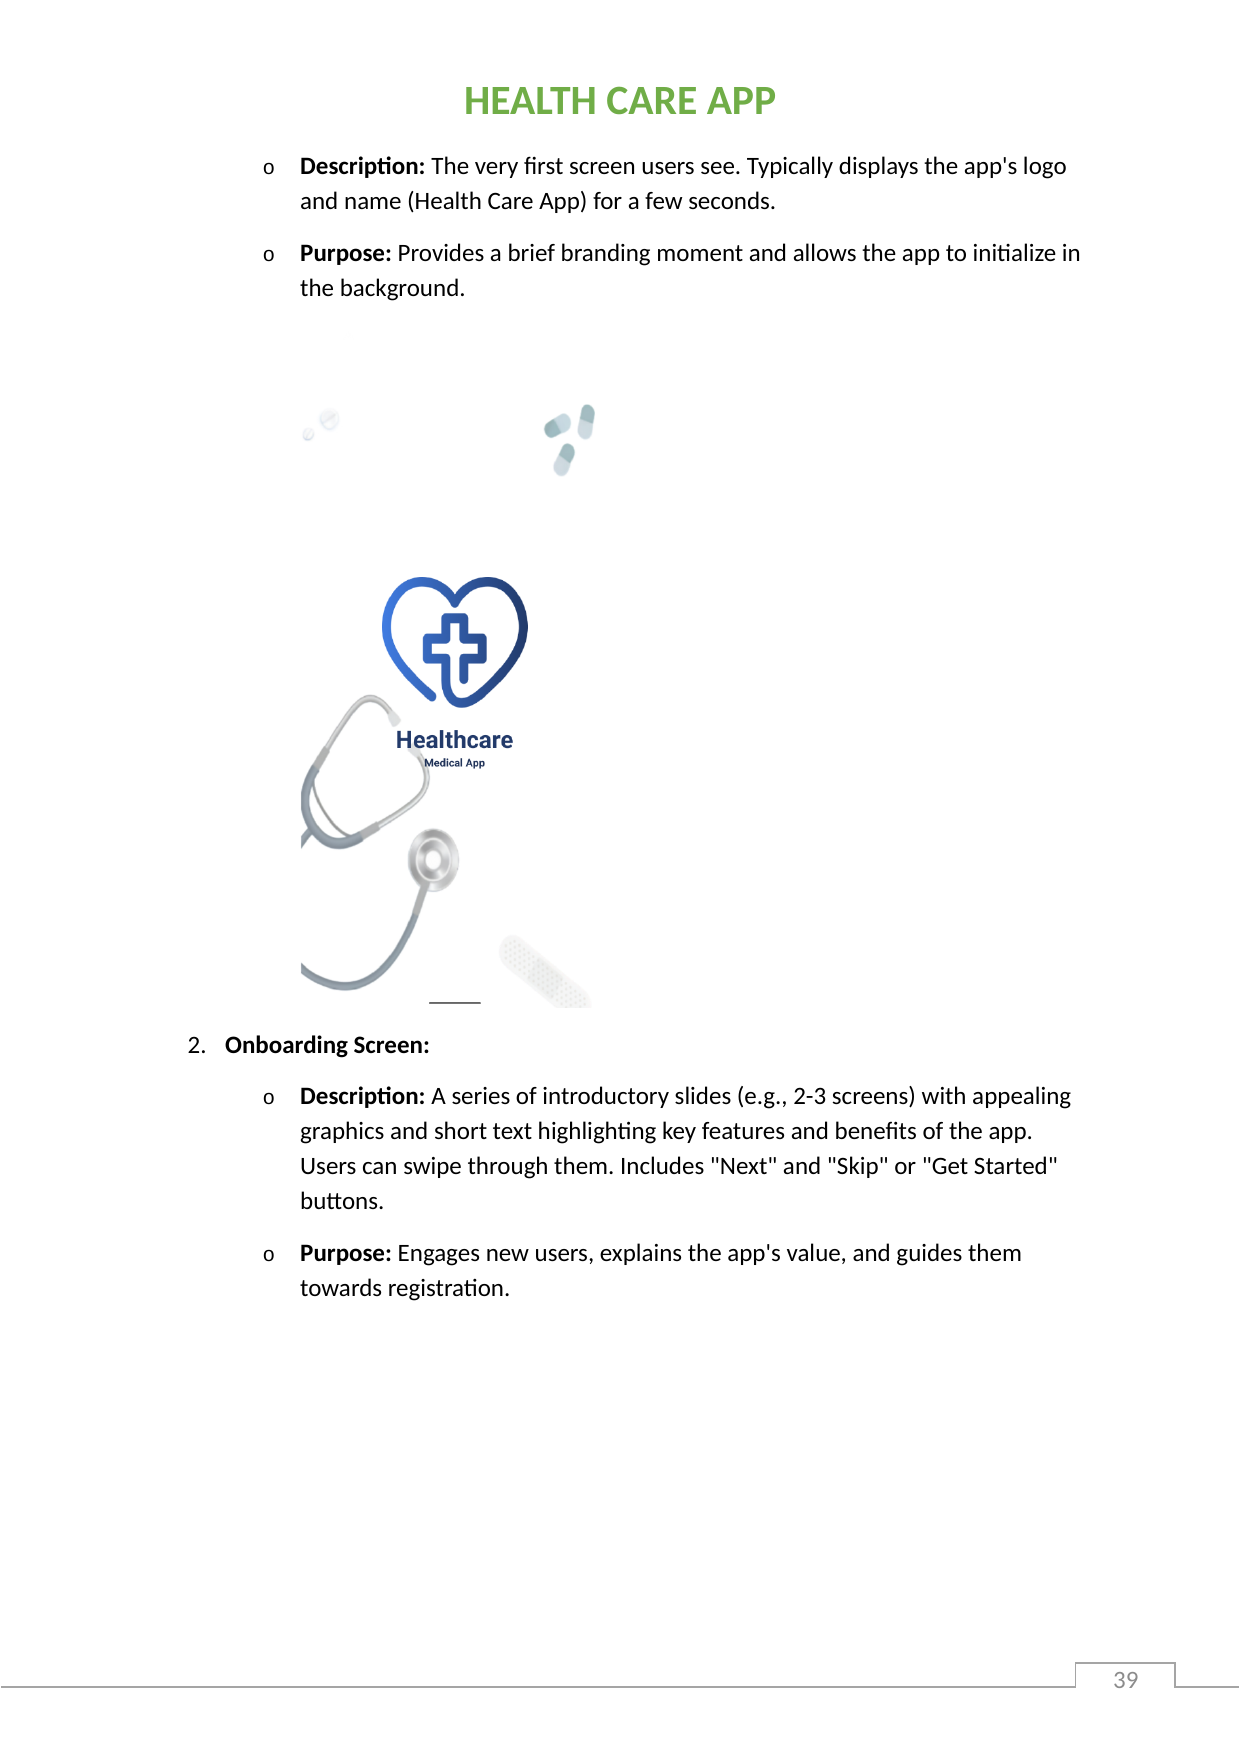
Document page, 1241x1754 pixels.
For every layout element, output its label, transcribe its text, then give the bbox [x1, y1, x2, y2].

list Description: The very first screen users see. Typically displays the app's logo and name (Health Care App) for a few seconds. [262, 150, 1090, 216]
list Purpose: Provides a brief branding moment and allows the app to initialize in the background. [262, 237, 1090, 302]
list Description: A series of introductory slides (e.g., 2-3 screens) with appealing graphics and short text highlighting key features and benefits of the app. Users can swipe through them. Includes "Next" and "Skip" or "Get Started" buttons. [262, 1081, 1090, 1216]
list Onboarding Screen: [187, 1029, 1090, 1059]
picture [300, 323, 608, 1008]
list Purpose: Engages new users, explains the app's value, and guides them towards registration. [262, 1237, 1090, 1303]
